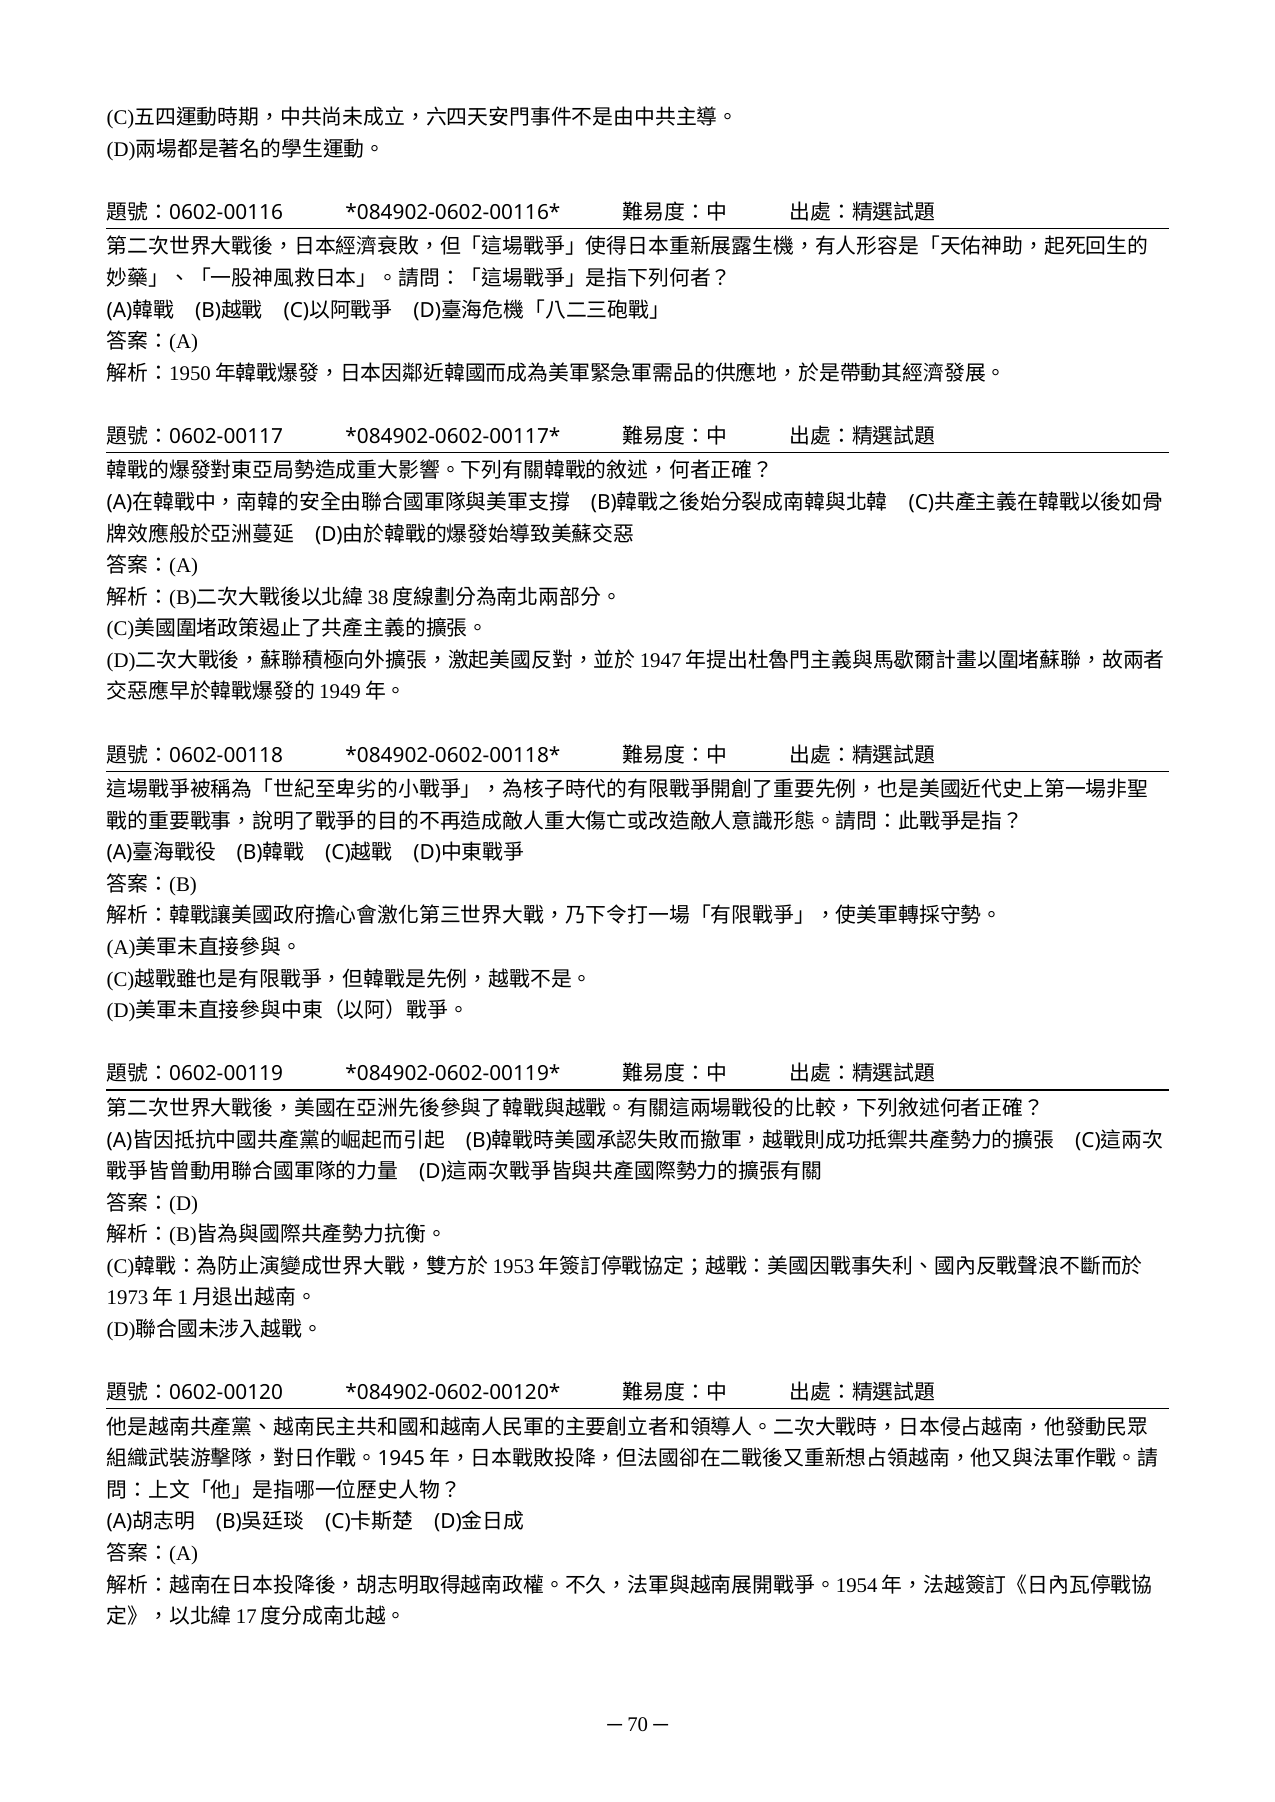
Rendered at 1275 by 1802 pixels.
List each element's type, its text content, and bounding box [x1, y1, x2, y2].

text 答案：(A) [106, 324, 1169, 355]
text 這場戰爭被稱為「世紀至卑劣的小戰爭」，為核子時代的有限戰爭開創了重要先例，也是美國近代史上第一場非聖戰的重要戰事，說明了戰爭的目的不再造成敵人重大傷亡或改造敵人意識形態。請問：此戰爭是指？ (A)臺海戰役 (B)韓戰 (C)越戰 (D)中東戰爭 [106, 772, 1169, 867]
text 第二次世界大戰後，美國在亞洲先後參與了韓戰與越戰。有關這兩場戰役的比較，下列敘述何者正確？ (A)皆因抵抗中國共產黨的崛起而引起 (B)韓戰時美國承認失敗而撤軍，越戰則成功抵禦共產勢力的擴張 (C)這兩次戰爭皆曾動用聯合國軍隊的力量 (D)這兩次戰爭皆與共產國際勢力的擴張有關 [106, 1091, 1169, 1185]
text 題號：0602-00118 *084902-0602-00118* 難易度：中 出處：精選試題 [106, 737, 1169, 771]
text 韓戰的爆發對東亞局勢造成重大影響。下列有關韓戰的敘述，何者正確？ (A)在韓戰中，南韓的安全由聯合國軍隊與美軍支撐 (B)韓戰之後始分裂成南韓與北韓 (C)共產主義在韓戰以後如骨牌效應般於亞洲蔓延 (D)由於韓戰的爆發始導致美蘇交惡 [106, 453, 1169, 548]
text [106, 100, 1169, 163]
text 題號：0602-00119 *084902-0602-00119* 難易度：中 出處：精選試題 [106, 1056, 1169, 1089]
text 解析：越南在日本投降後，胡志明取得越南政權。不久，法軍與越南展開戰爭。1954年，法越簽訂《日內瓦停戰協定》，以北緯17度分成南北越。 [106, 1567, 1169, 1630]
text 解析：1950年韓戰爆發，日本因鄰近韓國而成為美軍緊急軍需品的供應地，於是帶動其經濟發展。 [106, 355, 1169, 387]
text 解析：韓戰讓美國政府擔心會激化第三世界大戰，乃下令打一場「有限戰爭」，使美軍轉採守勢。 (A)美軍未直接參與。 (C)越戰雖也是有限戰爭，但韓戰是先例，越戰不是。 (D)美軍未直接參與中東（以阿）戰爭。 [106, 898, 1169, 1024]
text 解析：(B)二次大戰後以北緯38度線劃分為南北兩部分。 (C)美國圍堵政策遏止了共產主義的擴張。 (D)二次大戰後，蘇聯積極向外擴張，激起美國反對，並於1947年提出杜魯門主義與馬歇爾計畫以圍堵蘇聯，故兩者交惡應早於韓戰爆發的1949年。 [106, 579, 1169, 706]
text 他是越南共產黨、越南民主共和國和越南人民軍的主要創立者和領導人。二次大戰時，日本侵占越南，他發動民眾組織武裝游擊隊，對日作戰。1945年，日本戰敗投降，但法國卻在二戰後又重新想占領越南，他又與法軍作戰。請問：上文「他」是指哪一位歷史人物？ (A)胡志明 (B)吳廷琰 (C)卡斯楚 (D)金日成 [106, 1409, 1169, 1536]
text 答案：(A) [106, 548, 1169, 579]
text 題號：0602-00116 *084902-0602-00116* 難易度：中 出處：精選試題 [106, 194, 1169, 228]
text 解析：(B)皆為與國際共產勢力抗衡。 (C)韓戰：為防止演變成世界大戰，雙方於1953年簽訂停戰協定；越戰：美國因戰事失利、國內反戰聲浪不斷而於1973年1月退出越南。 (D)聯合國未涉入越戰。 [106, 1217, 1169, 1343]
text 題號：0602-00120 *084902-0602-00120* 難易度：中 出處：精選試題 [106, 1375, 1169, 1408]
text 第二次世界大戰後，日本經濟衰敗，但「這場戰爭」使得日本重新展露生機，有人形容是「天佑神助，起死回生的妙藥」、「一股神風救日本」。請問：「這場戰爭」是指下列何者？ (A)韓戰 (B)越戰 (C)以阿戰爭 (D)臺海危機「八二三砲戰」 [106, 229, 1169, 324]
text 答案：(D) [106, 1185, 1169, 1217]
text 答案：(A) [106, 1536, 1169, 1567]
text 答案：(B) [106, 867, 1169, 898]
text 題號：0602-00117 *084902-0602-00117* 難易度：中 出處：精選試題 [106, 418, 1169, 452]
